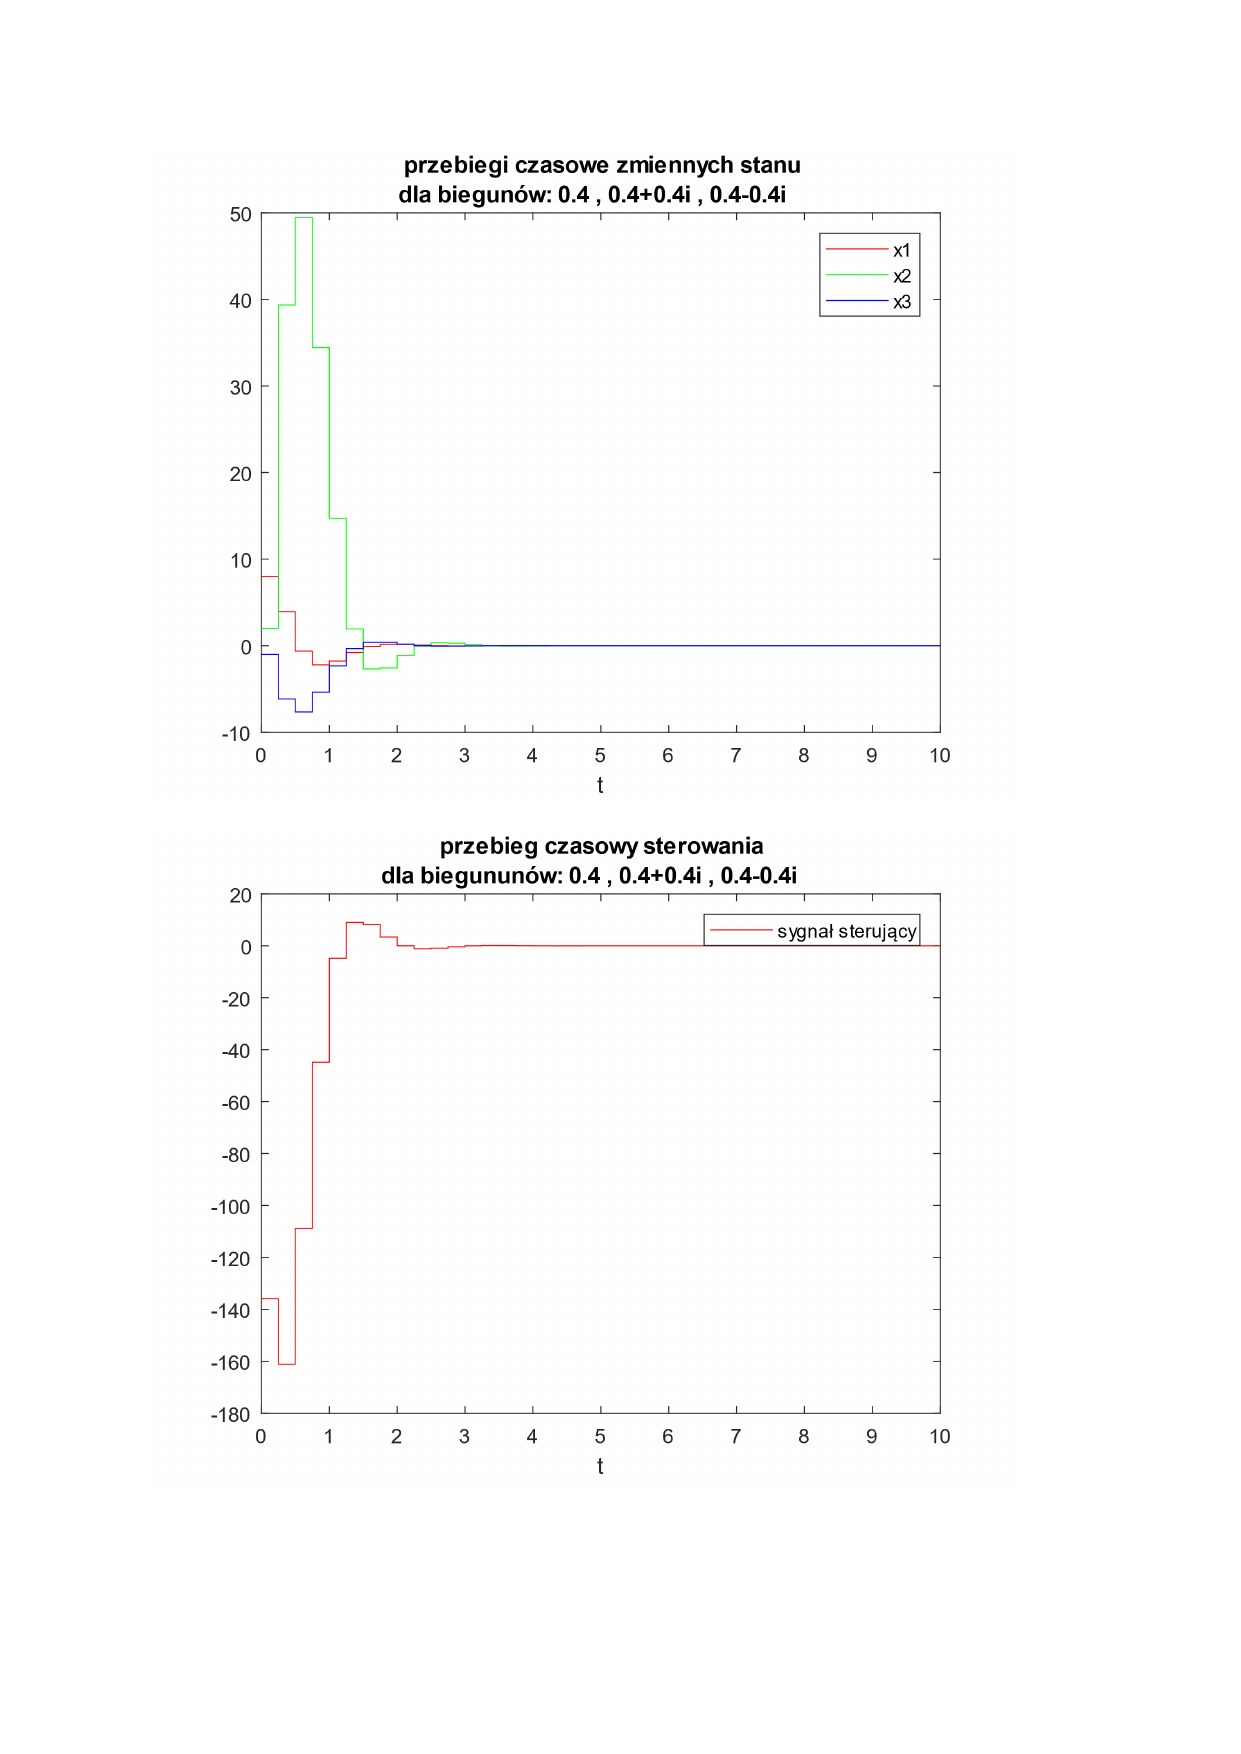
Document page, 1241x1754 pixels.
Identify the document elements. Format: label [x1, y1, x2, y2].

picture [147, 147, 1023, 804]
picture [147, 828, 1023, 1485]
